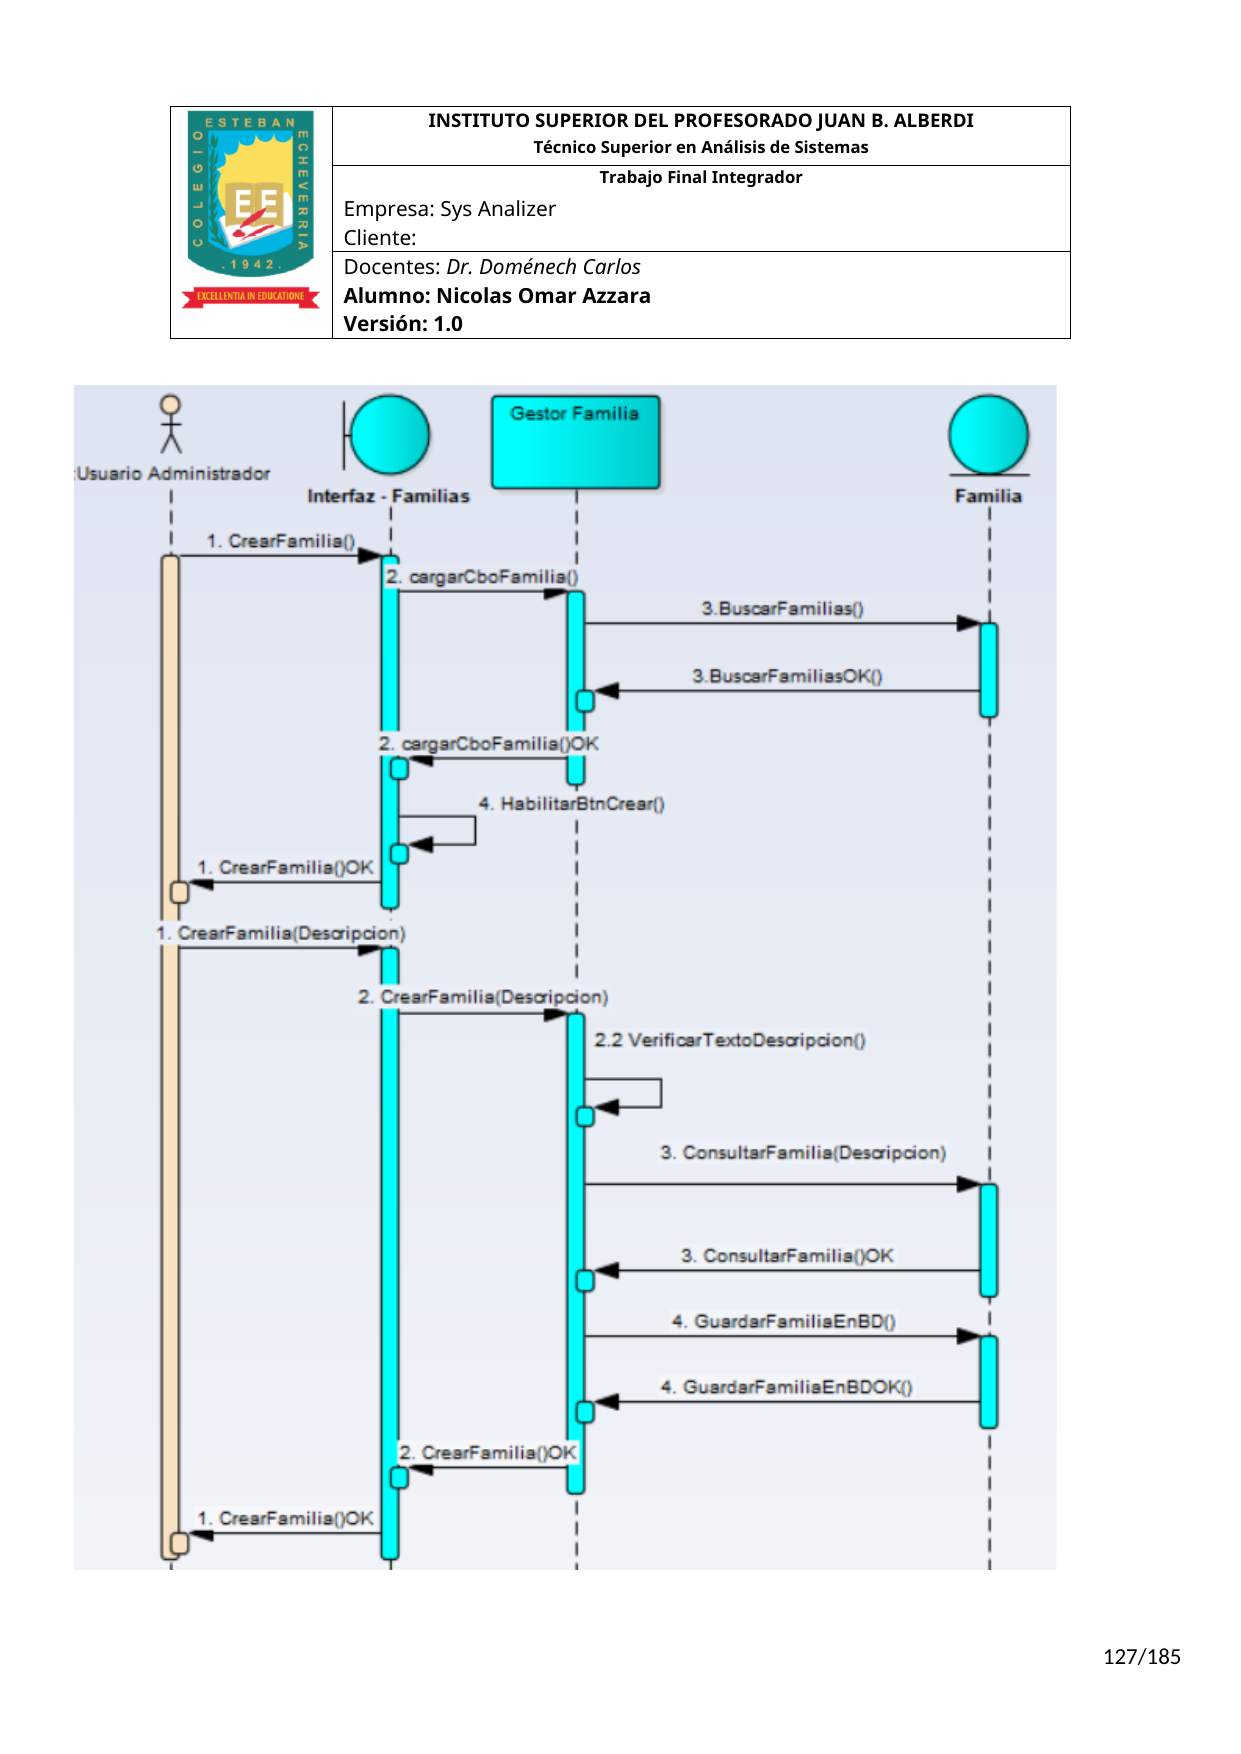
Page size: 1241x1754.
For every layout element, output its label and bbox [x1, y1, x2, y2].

picture [73, 385, 1057, 1570]
picture [181, 107, 321, 322]
